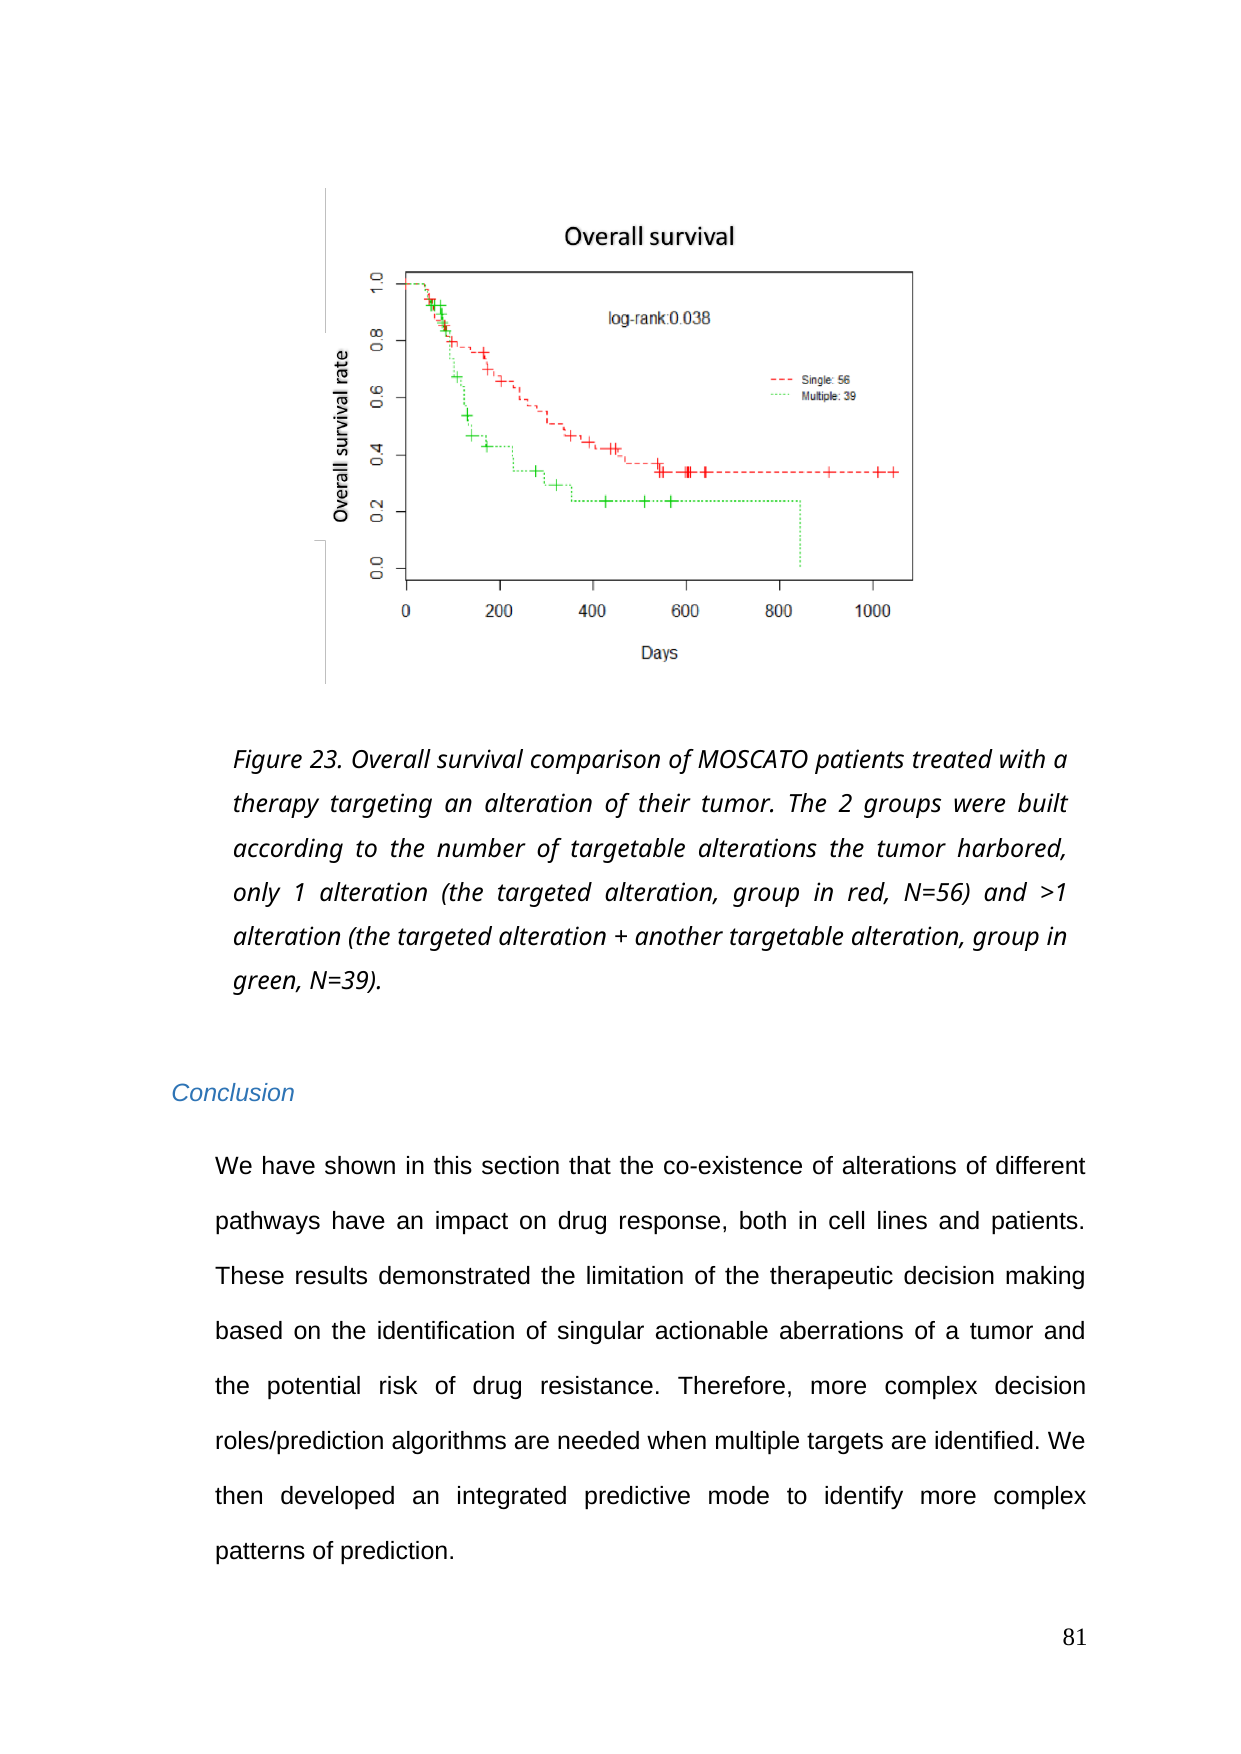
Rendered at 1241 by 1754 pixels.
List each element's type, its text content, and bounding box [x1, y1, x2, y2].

list We have shown in this section that the co-existence of alterations of different pathways have an impact on drug response, both in cell lines and patients. These results demonstrated the limitation of the therapeutic decision making based on the identification of singular actionable aberrations of a tumor and the potential risk of drug resistance. Therefore, more complex decision roles/prediction algorithms are needed when multiple targets are identified. We then developed an integrated predictive mode to identify more complex patterns of prediction. [215, 1144, 1087, 1573]
subtitle Conclusion [171, 1071, 1087, 1114]
picture [314, 188, 954, 684]
